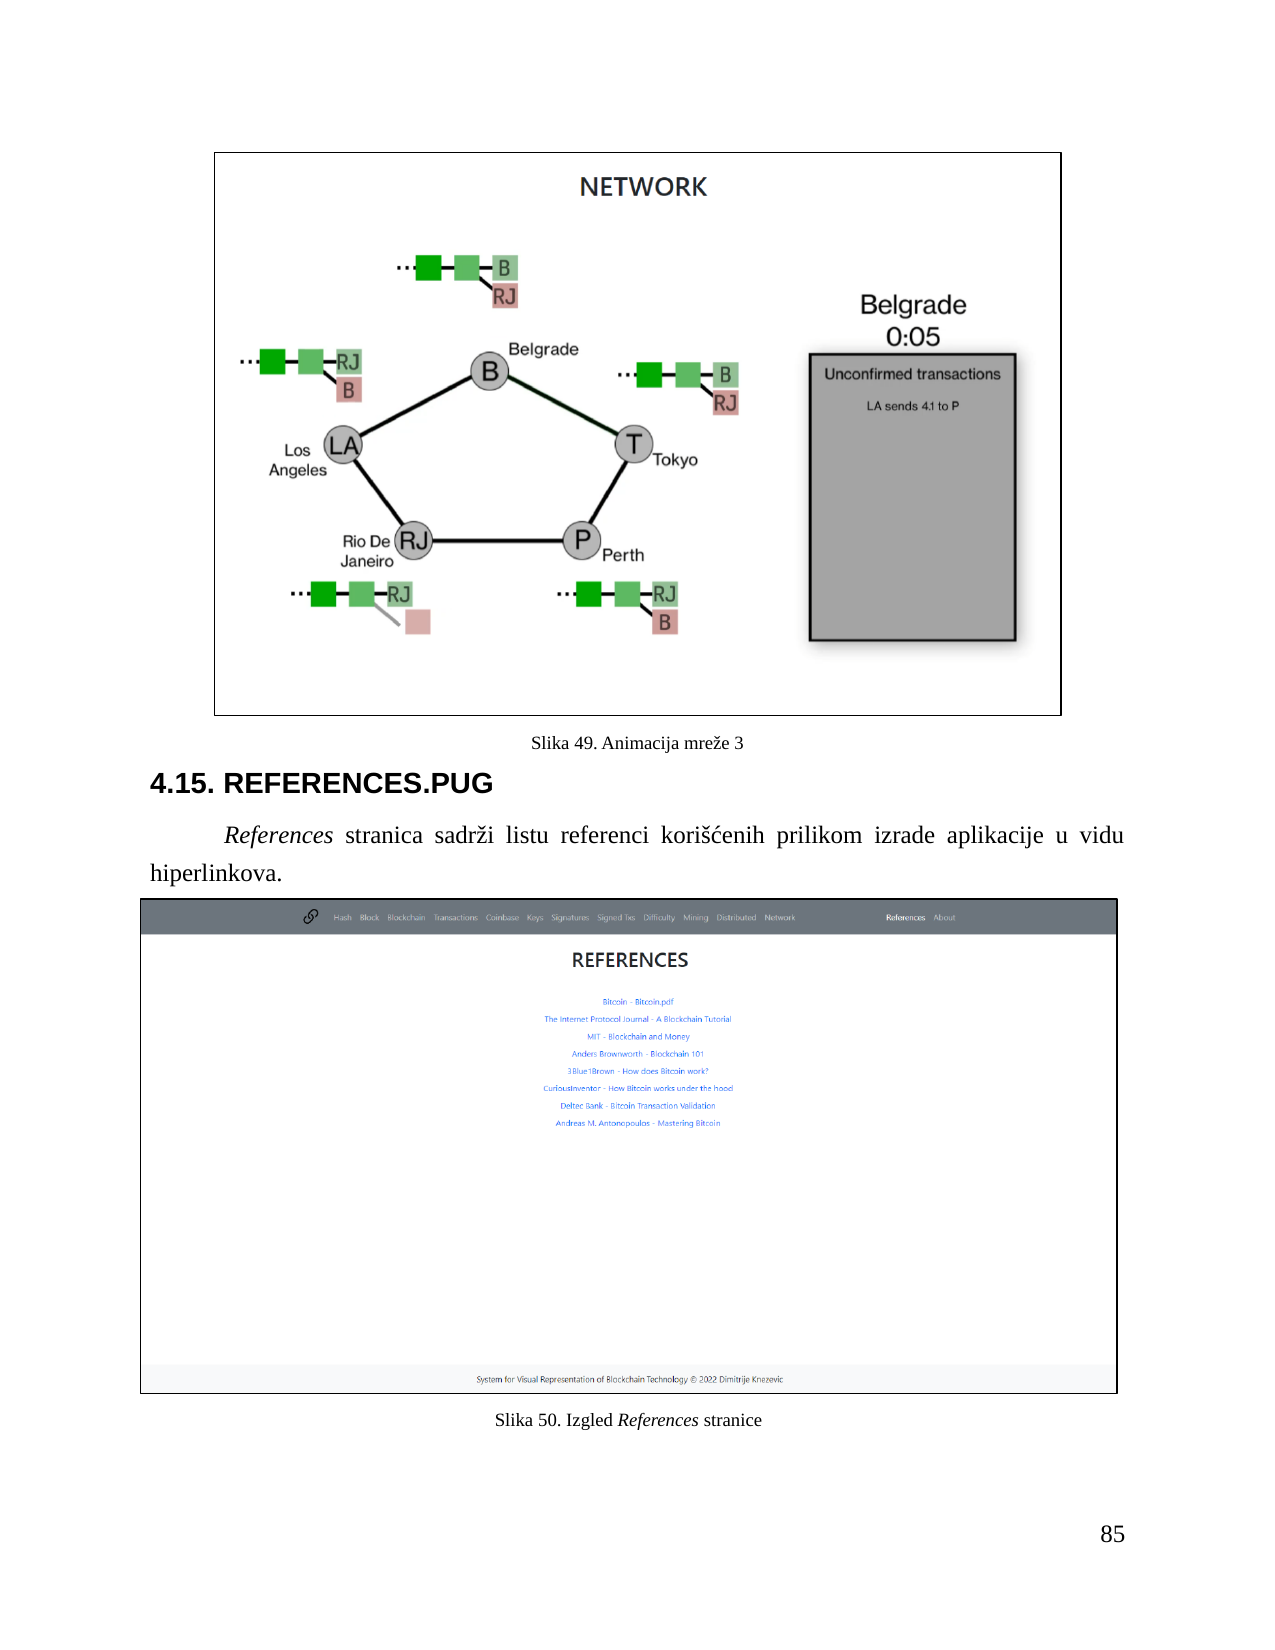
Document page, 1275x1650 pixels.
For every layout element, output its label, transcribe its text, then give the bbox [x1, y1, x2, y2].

picture [141, 900, 1116, 1393]
picture [215, 153, 1060, 715]
text References stranica sadrži listu referenci korišćenih prilikom izrade aplikacije u vidu hiperlinkova. [150, 812, 1125, 887]
